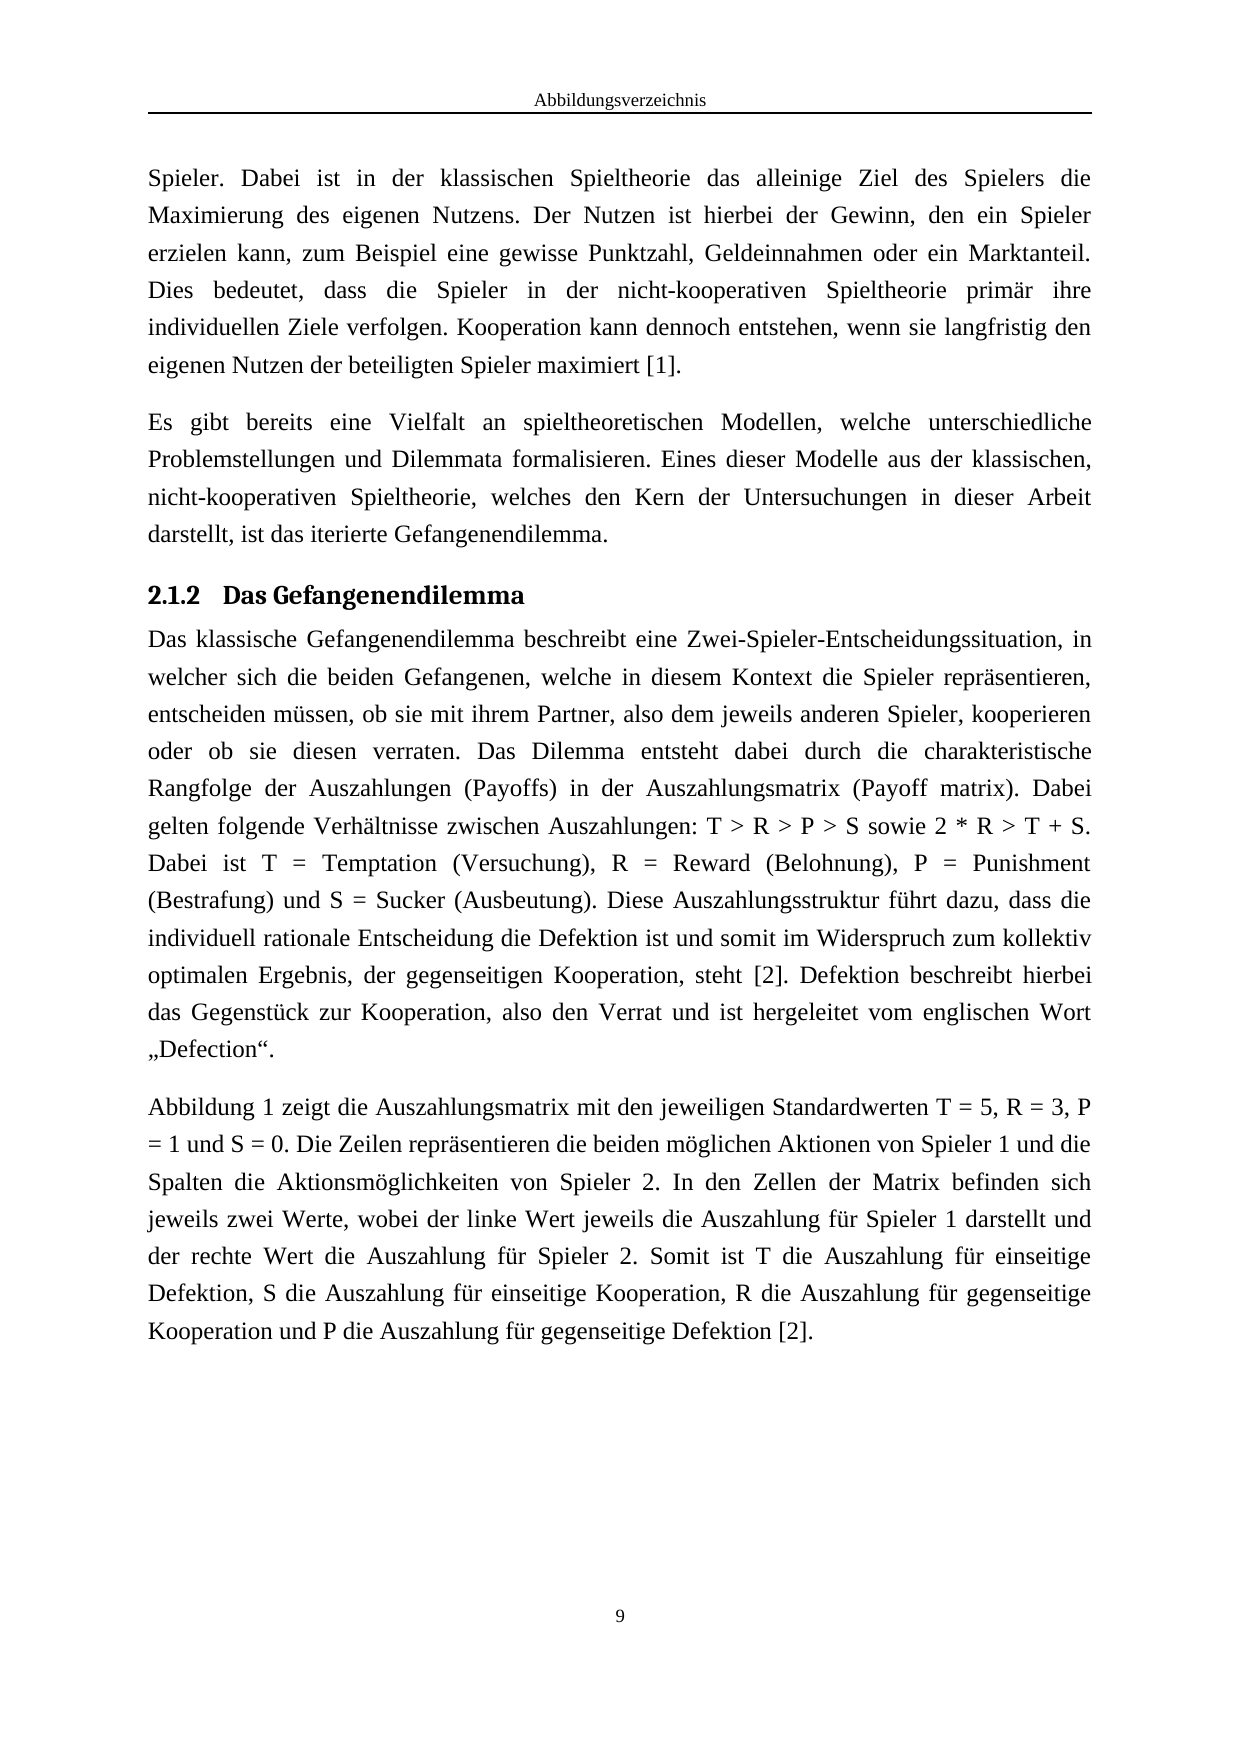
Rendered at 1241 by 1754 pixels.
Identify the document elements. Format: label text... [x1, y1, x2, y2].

text Abbildung 1 zeigt die Auszahlungsmatrix mit den jeweiligen Standardwerten T = 5, R = 3, P = 1 und S = 0. Die Zeilen repräsentieren die beiden möglichen Aktionen von Spieler 1 und die Spalten die Aktionsmöglichkeiten von Spieler 2. In den Zellen der Matrix befinden sich jeweils zwei Werte, wobei der linke Wert jeweils die Auszahlung für Spieler 1 darstellt und der rechte Wert die Auszahlung für Spieler 2. Somit ist T die Auszahlung für einseitige Defektion, S die Auszahlung für einseitige Kooperation, R die Auszahlung für gegenseitige Kooperation und P die Auszahlung für gegenseitige Defektion . [148, 1090, 1092, 1346]
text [148, 161, 1092, 380]
text Es gibt bereits eine Vielfalt an spieltheoretischen Modellen, welche unterschiedliche Problemstellungen und Dilemmata formalisieren. Eines dieser Modelle aus der klassischen, nicht-kooperativen Spieltheorie, welches den Kern der Untersuchungen in dieser Arbeit darstellt, ist das iterierte Gefangenendilemma. [148, 405, 1092, 550]
text Das klassische Gefangenendilemma beschreibt eine Zwei-Spieler-Entscheidungssituation, in welcher sich die beiden Gefangenen, welche in diesem Kontext die Spieler repräsentieren, entscheiden müssen, ob sie mit ihrem Partner, also dem jeweils anderen Spieler, kooperieren oder ob sie diesen verraten. Das Dilemma entsteht dabei durch die charakteristische Rangfolge der Auszahlungen (Payoffs) in der Auszahlungsmatrix (Payoff matrix). Dabei gelten folgende Verhältnisse zwischen Auszahlungen: T > R > P > S sowie 2 * R > T + S. Dabei ist T = Temptation (Versuchung), R = Reward (Belohnung), P = Punishment (Bestrafung) und S = Sucker (Ausbeutung). Diese Auszahlungsstruktur führt dazu, dass die individuell rationale Entscheidung die Defektion ist und somit im Widerspruch zum kollektiv optimalen Ergebnis, der gegenseitigen Kooperation, steht . Defektion beschreibt hierbei das Gegenstück zur Kooperation, also den Verrat und ist hergeleitet vom englischen Wort „Defection“. [148, 622, 1092, 1065]
subtitle Das Gefangenendilemma [148, 579, 1092, 612]
